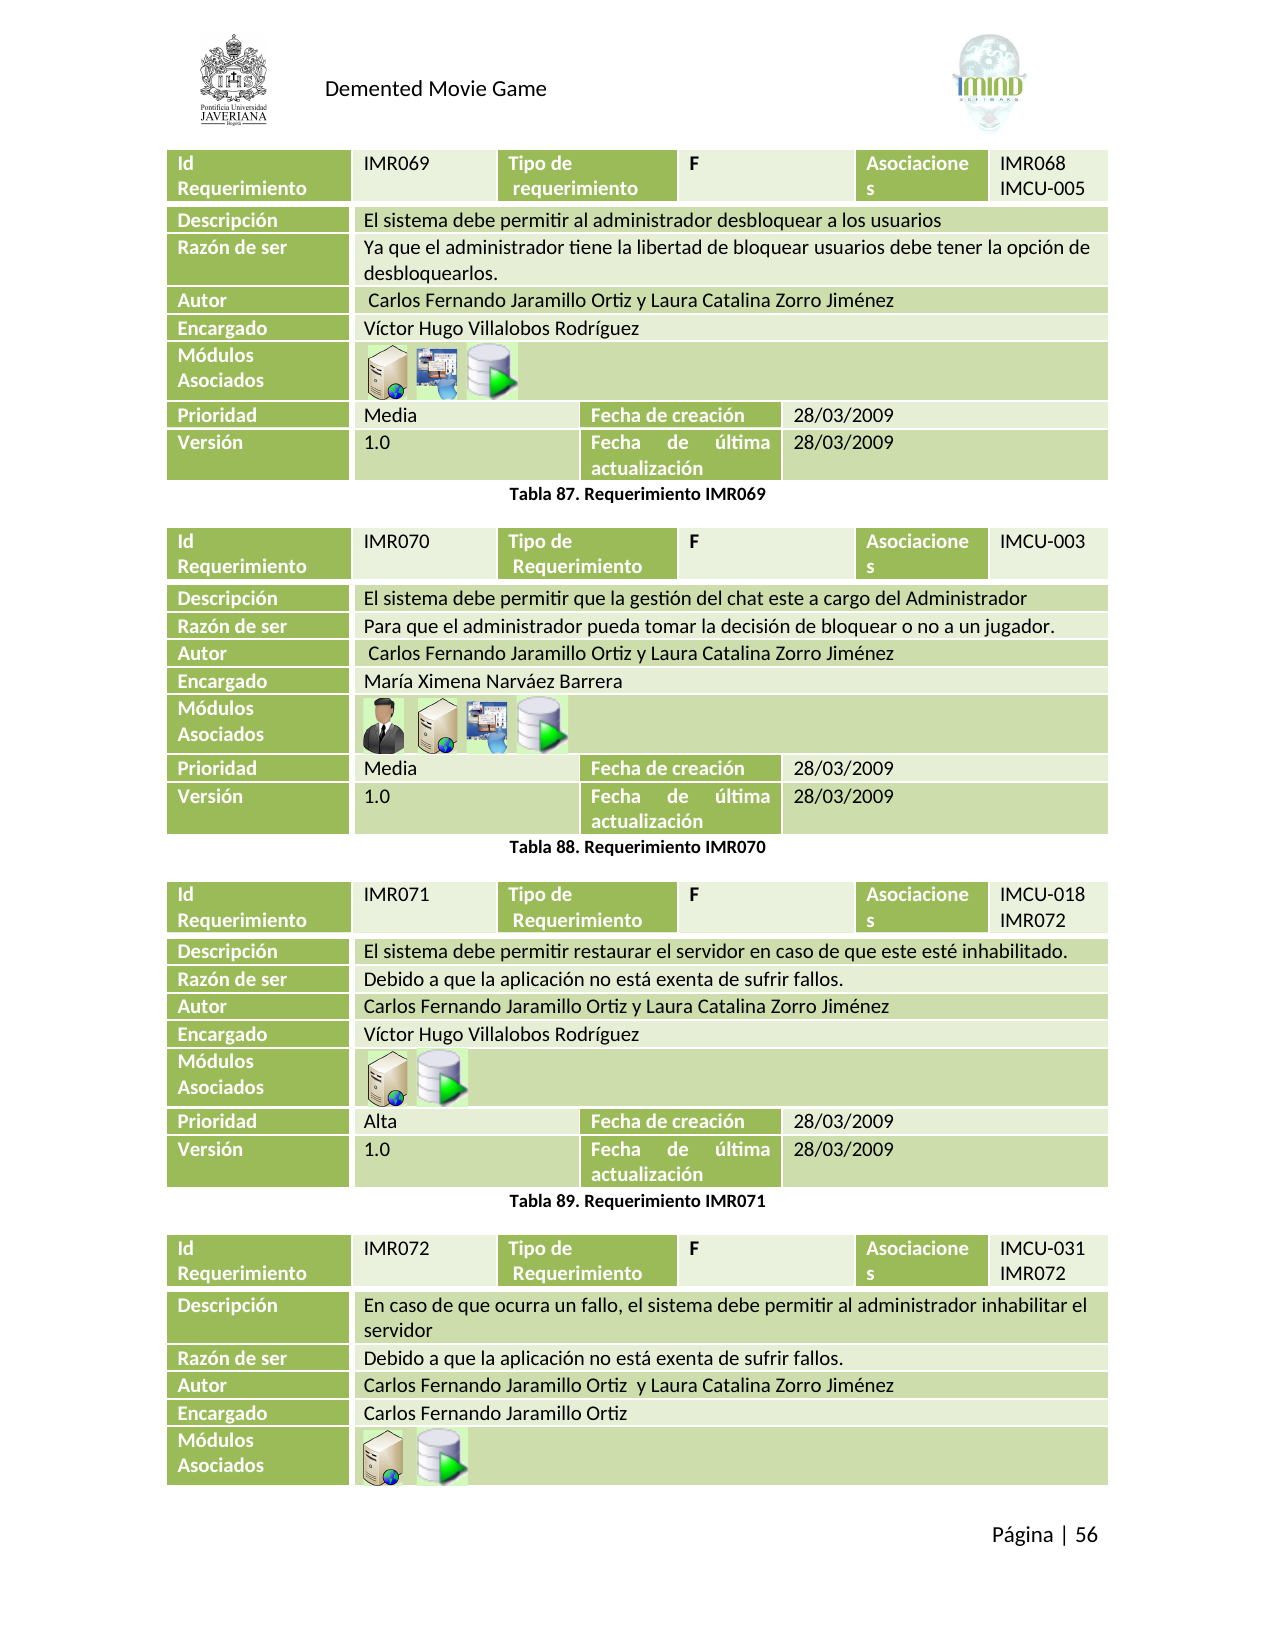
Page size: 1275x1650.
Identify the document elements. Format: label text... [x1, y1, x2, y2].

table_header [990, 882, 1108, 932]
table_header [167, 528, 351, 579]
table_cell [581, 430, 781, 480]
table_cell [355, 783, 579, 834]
text Tabla 89. Requerimiento IMR071 [177, 1189, 1098, 1212]
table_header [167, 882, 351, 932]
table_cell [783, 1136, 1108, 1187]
picture [363, 1430, 403, 1486]
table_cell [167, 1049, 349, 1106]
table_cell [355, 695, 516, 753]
picture [516, 695, 569, 754]
picture [416, 1048, 469, 1107]
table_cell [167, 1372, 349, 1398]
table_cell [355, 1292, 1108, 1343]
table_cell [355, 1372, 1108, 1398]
text Tabla 88. Requerimiento IMR070 [177, 836, 1098, 859]
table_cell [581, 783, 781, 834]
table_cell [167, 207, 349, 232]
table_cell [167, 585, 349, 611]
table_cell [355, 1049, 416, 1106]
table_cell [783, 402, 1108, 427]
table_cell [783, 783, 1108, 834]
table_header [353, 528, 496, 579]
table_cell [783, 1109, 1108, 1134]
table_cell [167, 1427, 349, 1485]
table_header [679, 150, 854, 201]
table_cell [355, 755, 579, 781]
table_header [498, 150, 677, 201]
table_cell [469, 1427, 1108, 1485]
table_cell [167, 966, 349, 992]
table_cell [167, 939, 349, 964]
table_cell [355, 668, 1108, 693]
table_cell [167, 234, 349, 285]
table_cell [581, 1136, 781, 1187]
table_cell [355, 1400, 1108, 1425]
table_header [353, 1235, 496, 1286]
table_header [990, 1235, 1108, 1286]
picture [951, 34, 1033, 138]
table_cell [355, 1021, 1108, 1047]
picture [363, 698, 404, 754]
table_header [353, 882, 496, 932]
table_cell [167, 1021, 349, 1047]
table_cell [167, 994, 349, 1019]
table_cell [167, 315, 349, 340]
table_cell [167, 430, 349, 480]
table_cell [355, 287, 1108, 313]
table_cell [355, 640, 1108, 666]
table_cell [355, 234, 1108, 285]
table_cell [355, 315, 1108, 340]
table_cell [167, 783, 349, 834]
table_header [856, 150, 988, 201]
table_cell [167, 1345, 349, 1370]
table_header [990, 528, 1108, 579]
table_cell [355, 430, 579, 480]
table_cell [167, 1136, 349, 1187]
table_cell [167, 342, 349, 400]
picture [418, 698, 458, 754]
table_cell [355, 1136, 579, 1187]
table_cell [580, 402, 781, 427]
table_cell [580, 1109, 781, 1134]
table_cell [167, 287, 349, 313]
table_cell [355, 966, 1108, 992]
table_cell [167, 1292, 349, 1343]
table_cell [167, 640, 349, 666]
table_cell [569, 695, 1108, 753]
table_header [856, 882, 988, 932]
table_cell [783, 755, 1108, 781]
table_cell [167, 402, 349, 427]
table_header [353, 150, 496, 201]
picture [200, 34, 267, 126]
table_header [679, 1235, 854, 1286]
picture [466, 342, 519, 400]
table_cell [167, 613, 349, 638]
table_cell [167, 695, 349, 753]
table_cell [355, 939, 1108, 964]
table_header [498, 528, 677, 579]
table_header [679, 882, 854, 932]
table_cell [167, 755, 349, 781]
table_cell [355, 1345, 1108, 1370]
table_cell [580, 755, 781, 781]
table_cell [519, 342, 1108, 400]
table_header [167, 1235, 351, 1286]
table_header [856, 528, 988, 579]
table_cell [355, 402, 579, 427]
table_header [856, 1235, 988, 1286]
picture [368, 345, 408, 400]
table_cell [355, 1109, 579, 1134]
picture [368, 1051, 408, 1107]
text Tabla 87. Requerimiento IMR069 [177, 483, 1098, 505]
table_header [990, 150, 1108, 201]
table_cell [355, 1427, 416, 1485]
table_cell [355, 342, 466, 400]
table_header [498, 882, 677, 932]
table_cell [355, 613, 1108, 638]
picture [416, 348, 458, 400]
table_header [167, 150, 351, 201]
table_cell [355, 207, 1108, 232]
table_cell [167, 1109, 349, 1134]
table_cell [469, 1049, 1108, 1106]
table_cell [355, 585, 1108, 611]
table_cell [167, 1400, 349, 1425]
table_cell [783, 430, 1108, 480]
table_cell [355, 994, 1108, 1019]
picture [416, 1427, 469, 1486]
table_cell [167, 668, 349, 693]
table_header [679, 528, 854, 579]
picture [466, 701, 508, 754]
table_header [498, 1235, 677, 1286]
